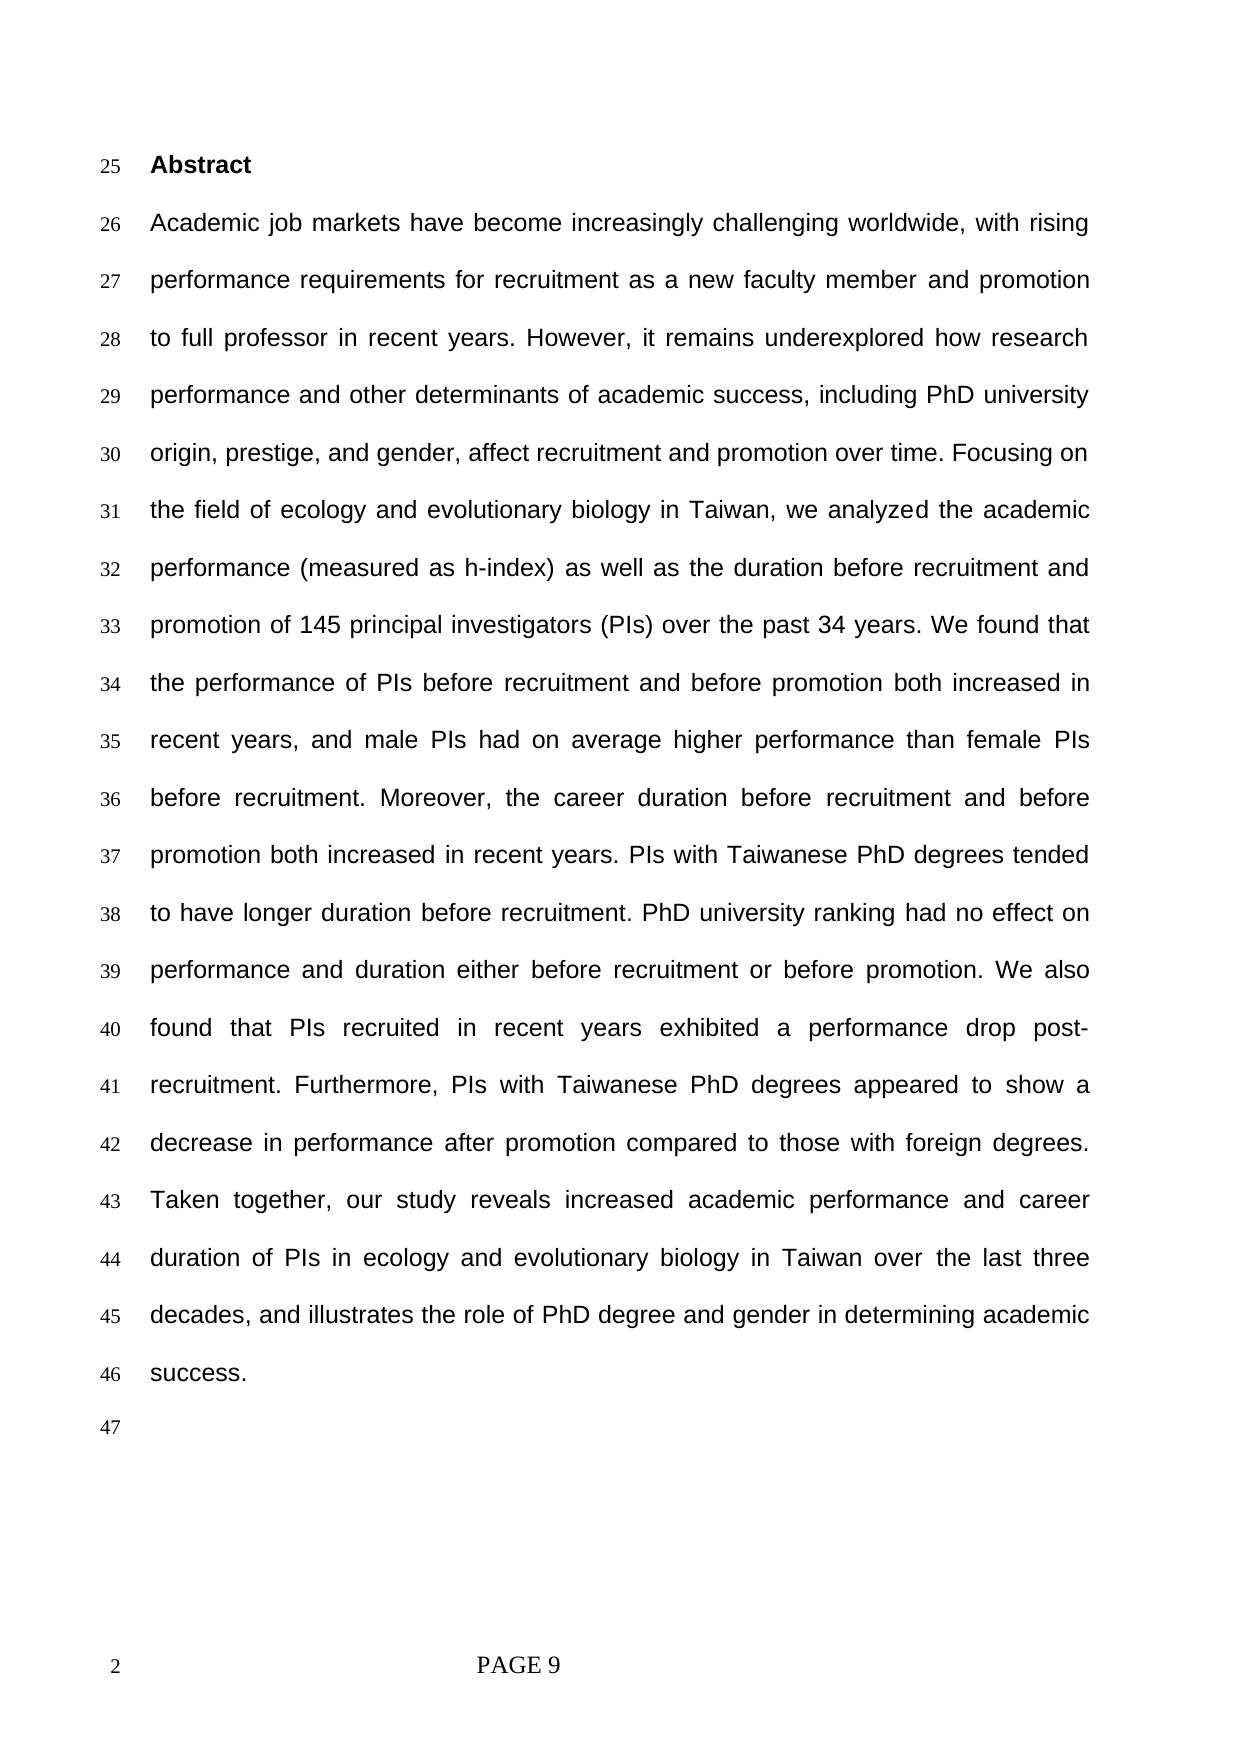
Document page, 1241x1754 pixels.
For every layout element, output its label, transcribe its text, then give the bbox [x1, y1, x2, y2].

text Abstract [150, 150, 1090, 179]
text Academic job markets have become increasingly challenging worldwide, with rising performance requirements for recruitment as a new faculty member and promotion to full professor in recent years. However, it remains underexplored how research performance and other determinants of academic success, including PhD university origin, prestige, and gender, affect recruitment and promotion over time. Focusing on the field of ecology and evolutionary biology in Taiwan, we analyzed the academic performance (measured as h-index) as well as the duration before recruitment and promotion of 145 principal investigators (PIs) over the past 34 years. We found that the performance of PIs before recruitment and before promotion both increased in recent years, and male PIs had on average higher performance than female PIs before recruitment. Moreover, the career duration before recruitment and before promotion both increased in recent years. PIs with Taiwanese PhD degrees tended to have longer duration before recruitment. PhD university ranking had no effect on performance and duration either before recruitment or before promotion. We also found that PIs recruited in recent years exhibited a performance drop post-recruitment. Furthermore, PIs with Taiwanese PhD degrees appeared to show a decrease in performance after promotion compared to those with foreign degrees. Taken together, our study reveals increased academic performance and career duration of PIs in ecology and evolutionary biology in Taiwan over the last three decades, and illustrates the role of PhD degree and gender in determining academic success. [150, 207, 1090, 1386]
